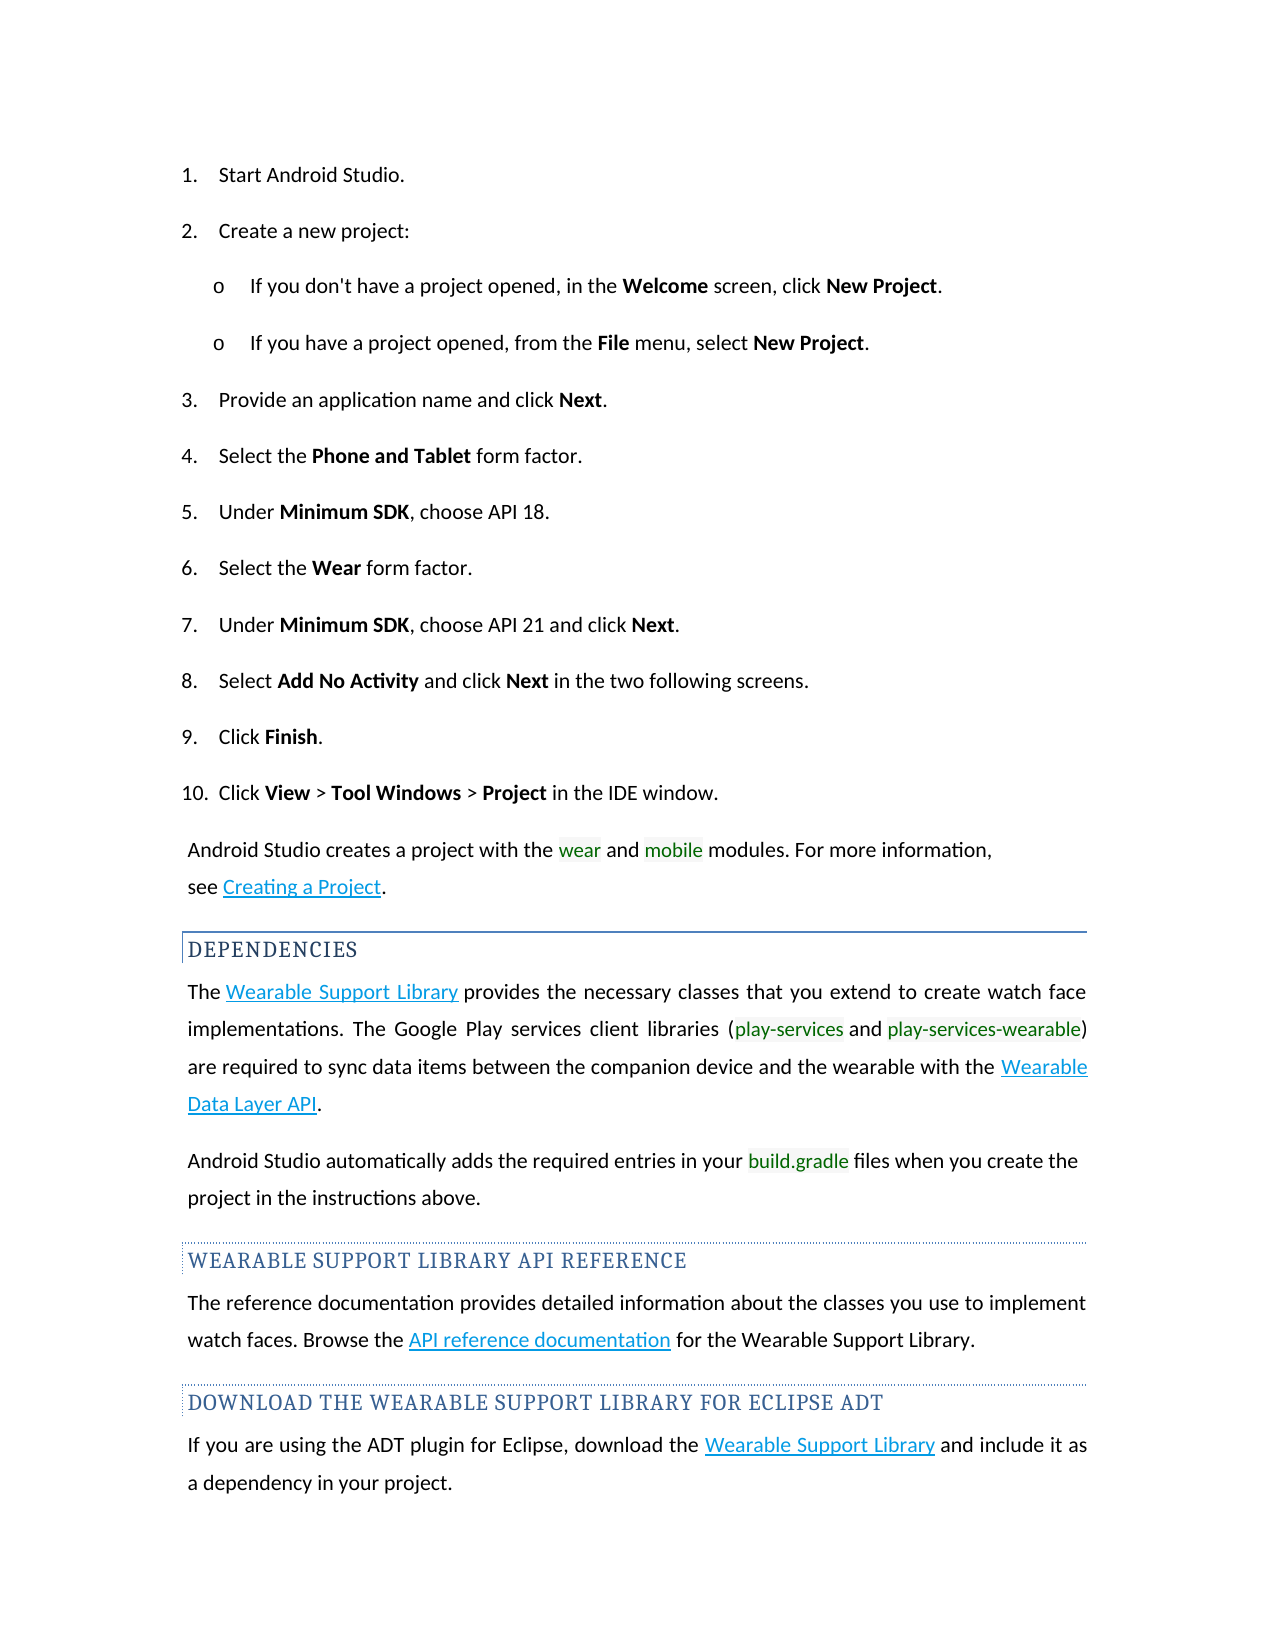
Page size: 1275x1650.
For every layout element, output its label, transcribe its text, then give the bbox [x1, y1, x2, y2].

list Provide an application name and click Next. [181, 375, 1087, 412]
list Select the Wear form factor. [181, 544, 1087, 581]
list Start Android Studio. [181, 150, 1087, 187]
text If you are using the ADT plugin for Eclipse, download the Wearable Support Library and include it as a dependency in your project. [187, 1420, 1087, 1495]
list Under Minimum SDK, choose API 21 and click Next. [181, 600, 1087, 637]
text The reference documentation provides detailed information about the classes you use to implement watch faces. Browse the API reference documentation for the Wearable Support Library. [187, 1278, 1087, 1353]
subtitle Wearable Support Library API Reference [182, 1242, 1087, 1274]
text Android Studio automatically adds the required entries in your build.gradle files when you create the project in the instructions above. [187, 1136, 1087, 1211]
list Under Minimum SDK, choose API 18. [181, 487, 1087, 525]
text The Wearable Support Library provides the necessary classes that you extend to create watch face implementations. The Google Play services client libraries (play-services and play-services-wearable) are required to sync data items between the companion device and the wearable with the Wearable Data Layer API. [187, 967, 1087, 1117]
list Click Finish. [181, 712, 1087, 750]
subtitle Download the Wearable Support Library for Eclipse ADT [182, 1384, 1087, 1416]
list If you have a project opened, from the File menu, select New Project. [212, 319, 1087, 356]
text Android Studio creates a project with the wear and mobile modules. For more information, see Creating a Project. [187, 825, 1087, 900]
subtitle Dependencies [183, 933, 1087, 963]
list Select Add No Activity and click Next in the two following screens. [181, 656, 1087, 694]
list Click View > Tool Windows > Project in the IDE window. [181, 769, 1087, 806]
list If you don't have a project opened, in the Welcome screen, click New Project. [212, 262, 1087, 300]
list Select the Phone and Tablet form factor. [181, 431, 1087, 469]
list Create a new project: [181, 206, 1087, 244]
